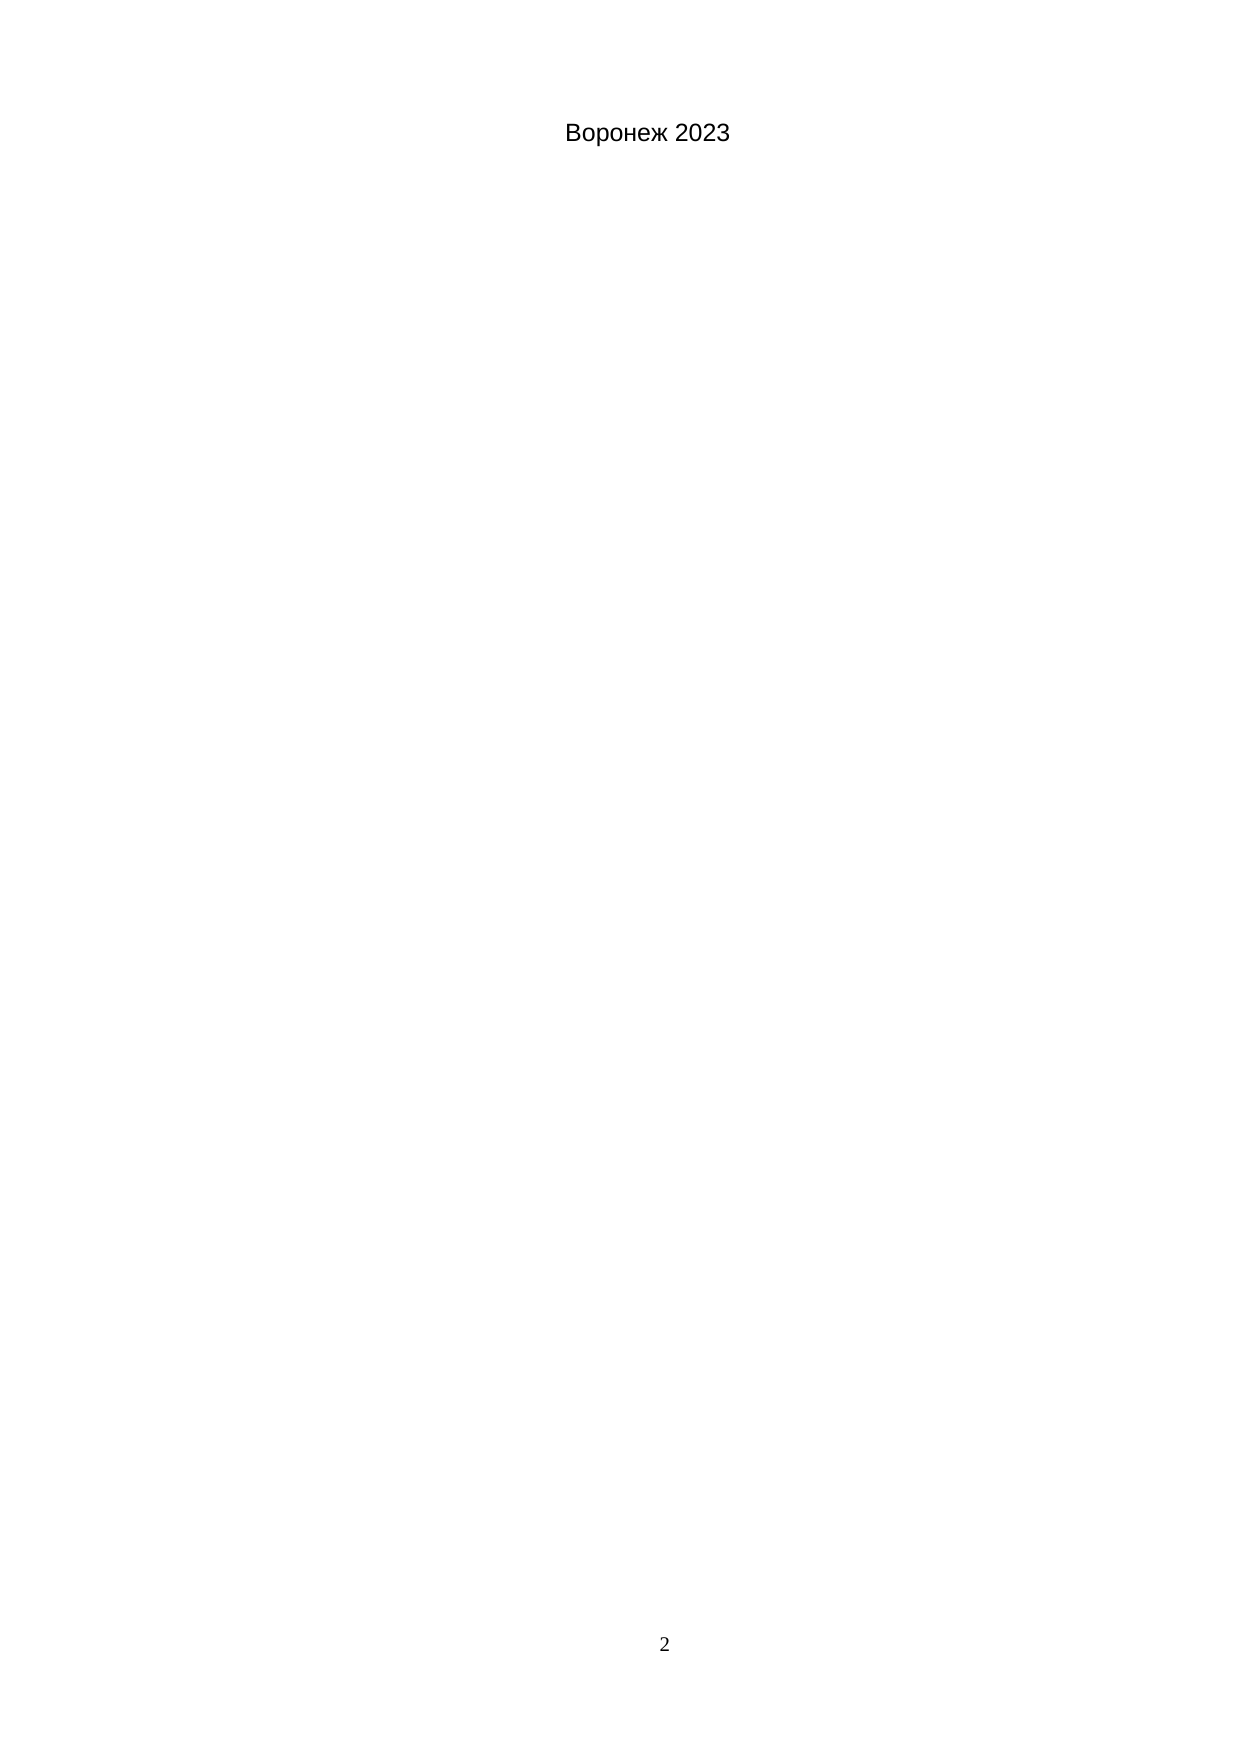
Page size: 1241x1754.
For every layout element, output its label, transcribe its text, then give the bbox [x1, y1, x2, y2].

text Воронеж 2023 [261, 118, 1034, 147]
